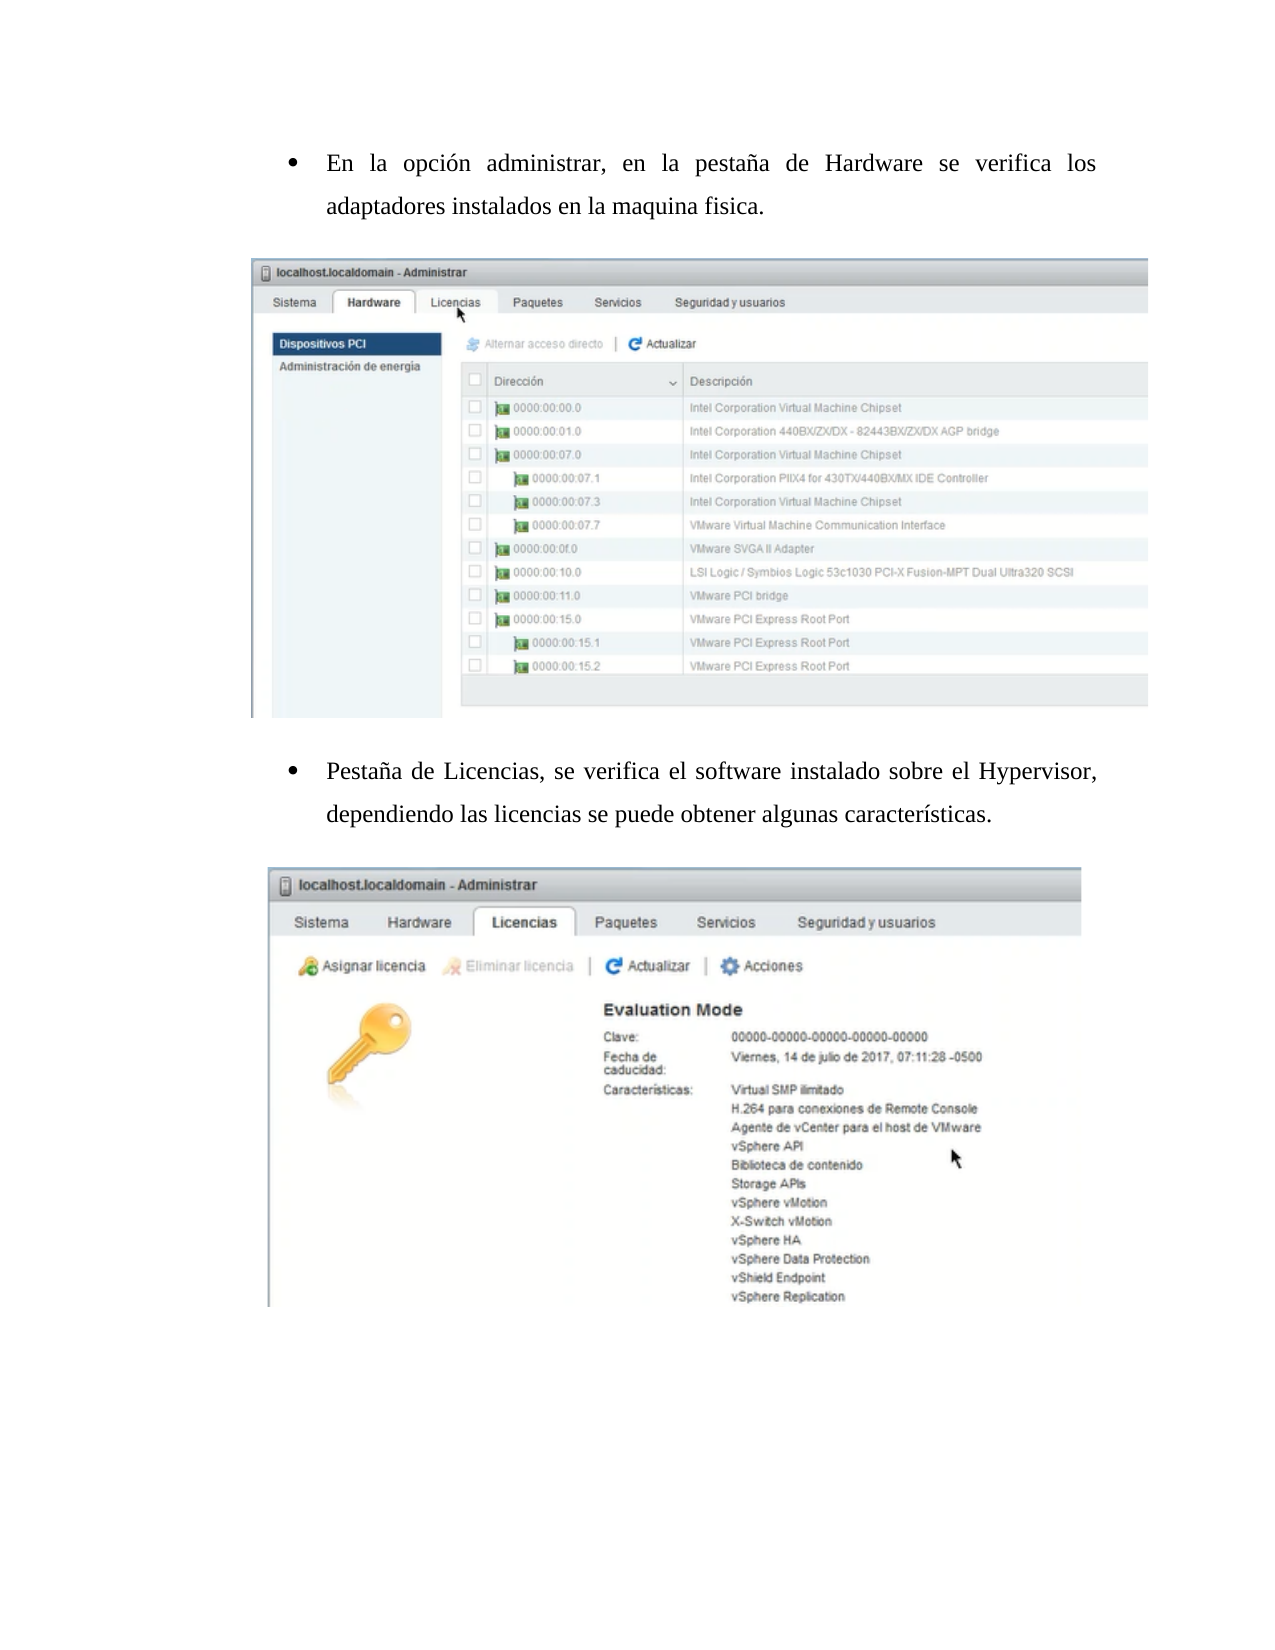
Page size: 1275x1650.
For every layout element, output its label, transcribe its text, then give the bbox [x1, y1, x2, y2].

picture [267, 867, 1082, 1307]
list En la opción administrar, en la pestaña de Hardware se verifica los adaptadores instalados en la maquina fisica. [288, 148, 1098, 219]
picture [251, 258, 1149, 718]
list Pestaña de Licencias, se verifica el software instalado sobre el Hypervisor, dependiendo las licencias se puede obtener algunas características. [288, 756, 1098, 828]
